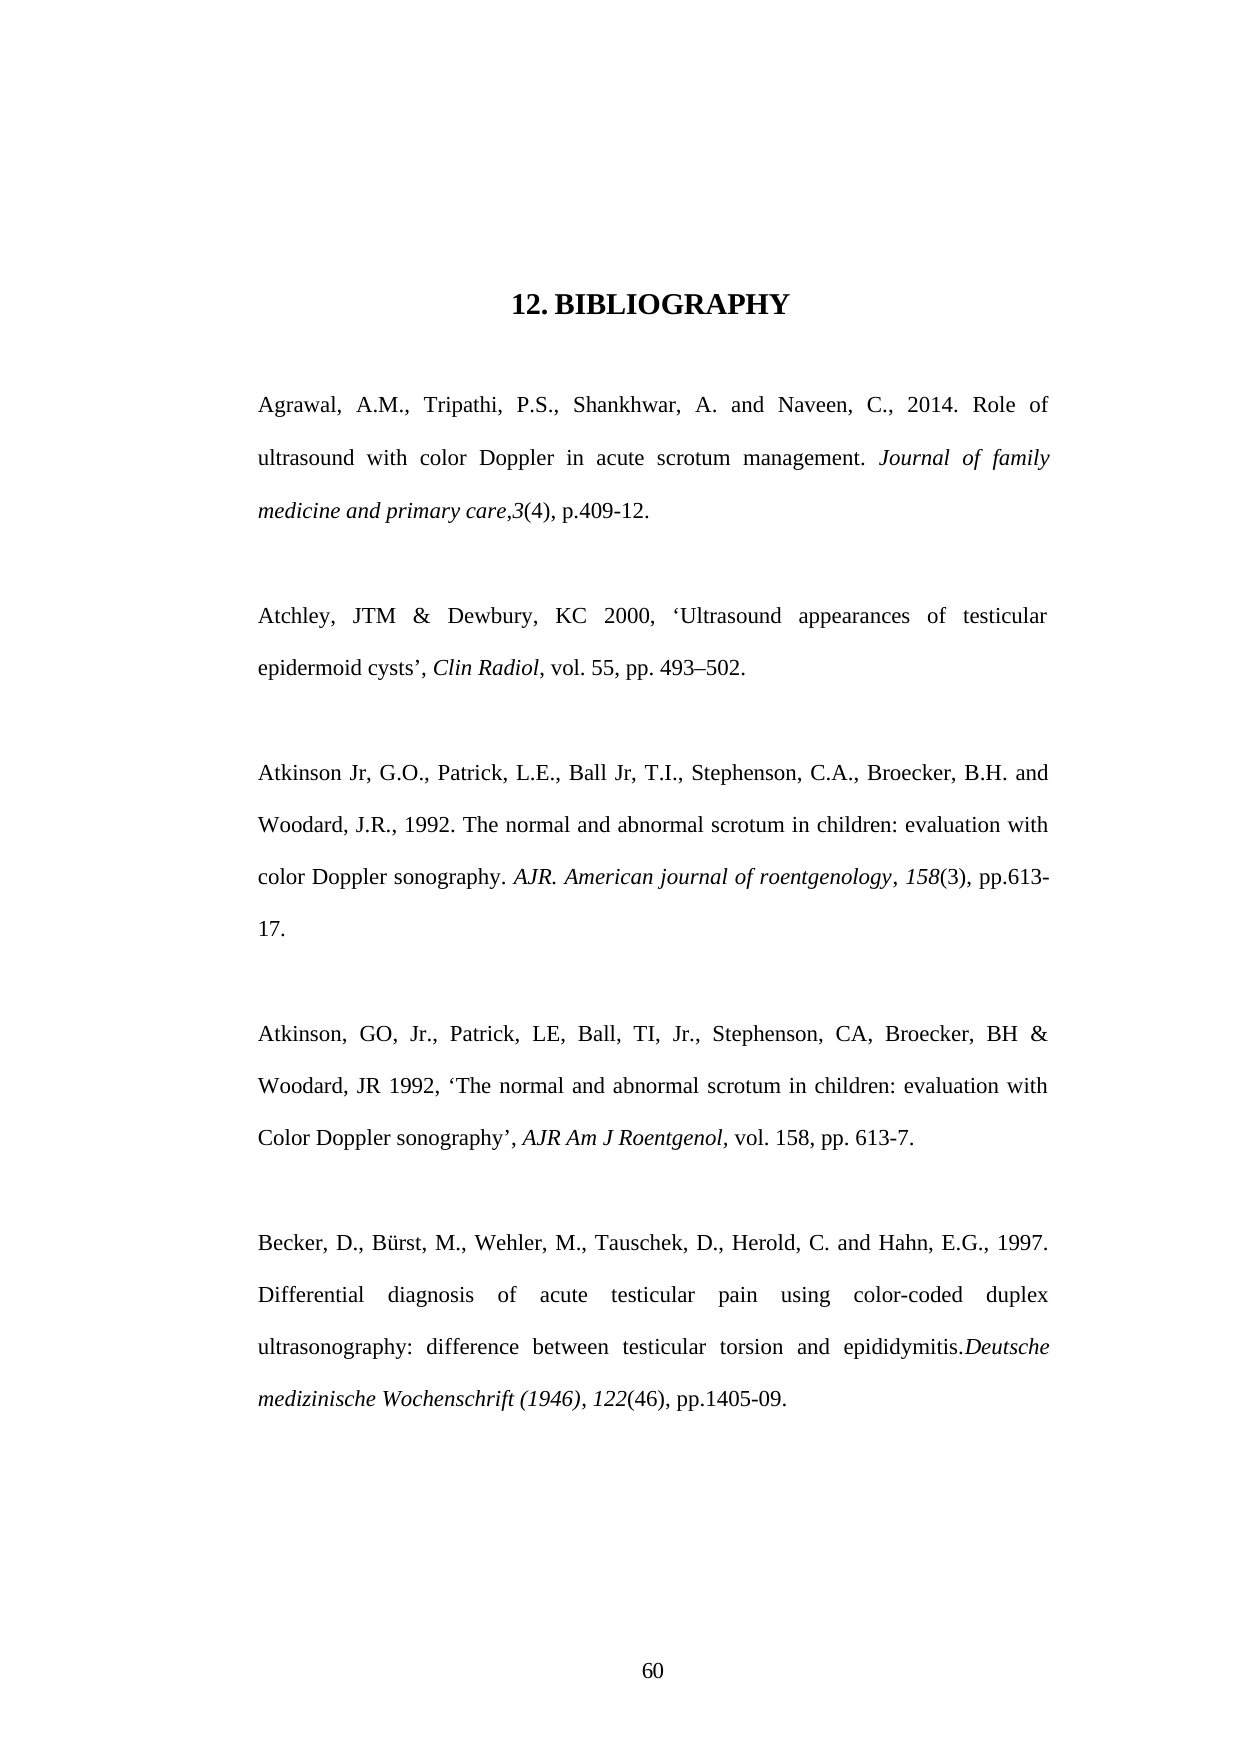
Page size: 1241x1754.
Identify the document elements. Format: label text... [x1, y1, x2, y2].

subtitle BIBLIOGRAPHY [511, 286, 1180, 321]
text Atchley, JTM & Dewbury, KC 2000, ‘Ultrasound appearances of testicular epidermoid cysts’, Clin Radiol, vol. 55, pp. 493–502. [258, 602, 1048, 680]
text Atkinson Jr, G.O., Patrick, L.E., Ball Jr, T.I., Stephenson, C.A., Broecker, B.H. and Woodard, J.R., 1992. The normal and abnormal scrotum in children: evaluation with color Doppler sonography. AJR. American journal of roentgenology, 158(3), pp.613- 17. [258, 759, 1050, 941]
text Becker, D., Bürst, M., Wehler, M., Tauschek, D., Herold, C. and Hahn, E.G., 1997. Differential diagnosis of acute testicular pain using color-coded duplex ultrasonography: difference between testicular torsion and epididymitis.Deutsche medizinische Wochenschrift (1946), 122(46), pp.1405-09. [258, 1229, 1050, 1412]
text Agrawal, A.M., Tripathi, P.S., Shankhwar, A. and Naveen, C., 2014. Role of ultrasound with color Doppler in acute scrotum management. Journal of family medicine and primary care,3(4), p.409-12. [258, 391, 1050, 523]
text Atkinson, GO, Jr., Patrick, LE, Ball, TI, Jr., Stephenson, CA, Broecker, BH & Woodard, JR 1992, ‘The normal and abnormal scrotum in children: evaluation with Color Doppler sonography’, AJR Am J Roentgenol, vol. 158, pp. 613-7. [258, 1020, 1049, 1151]
